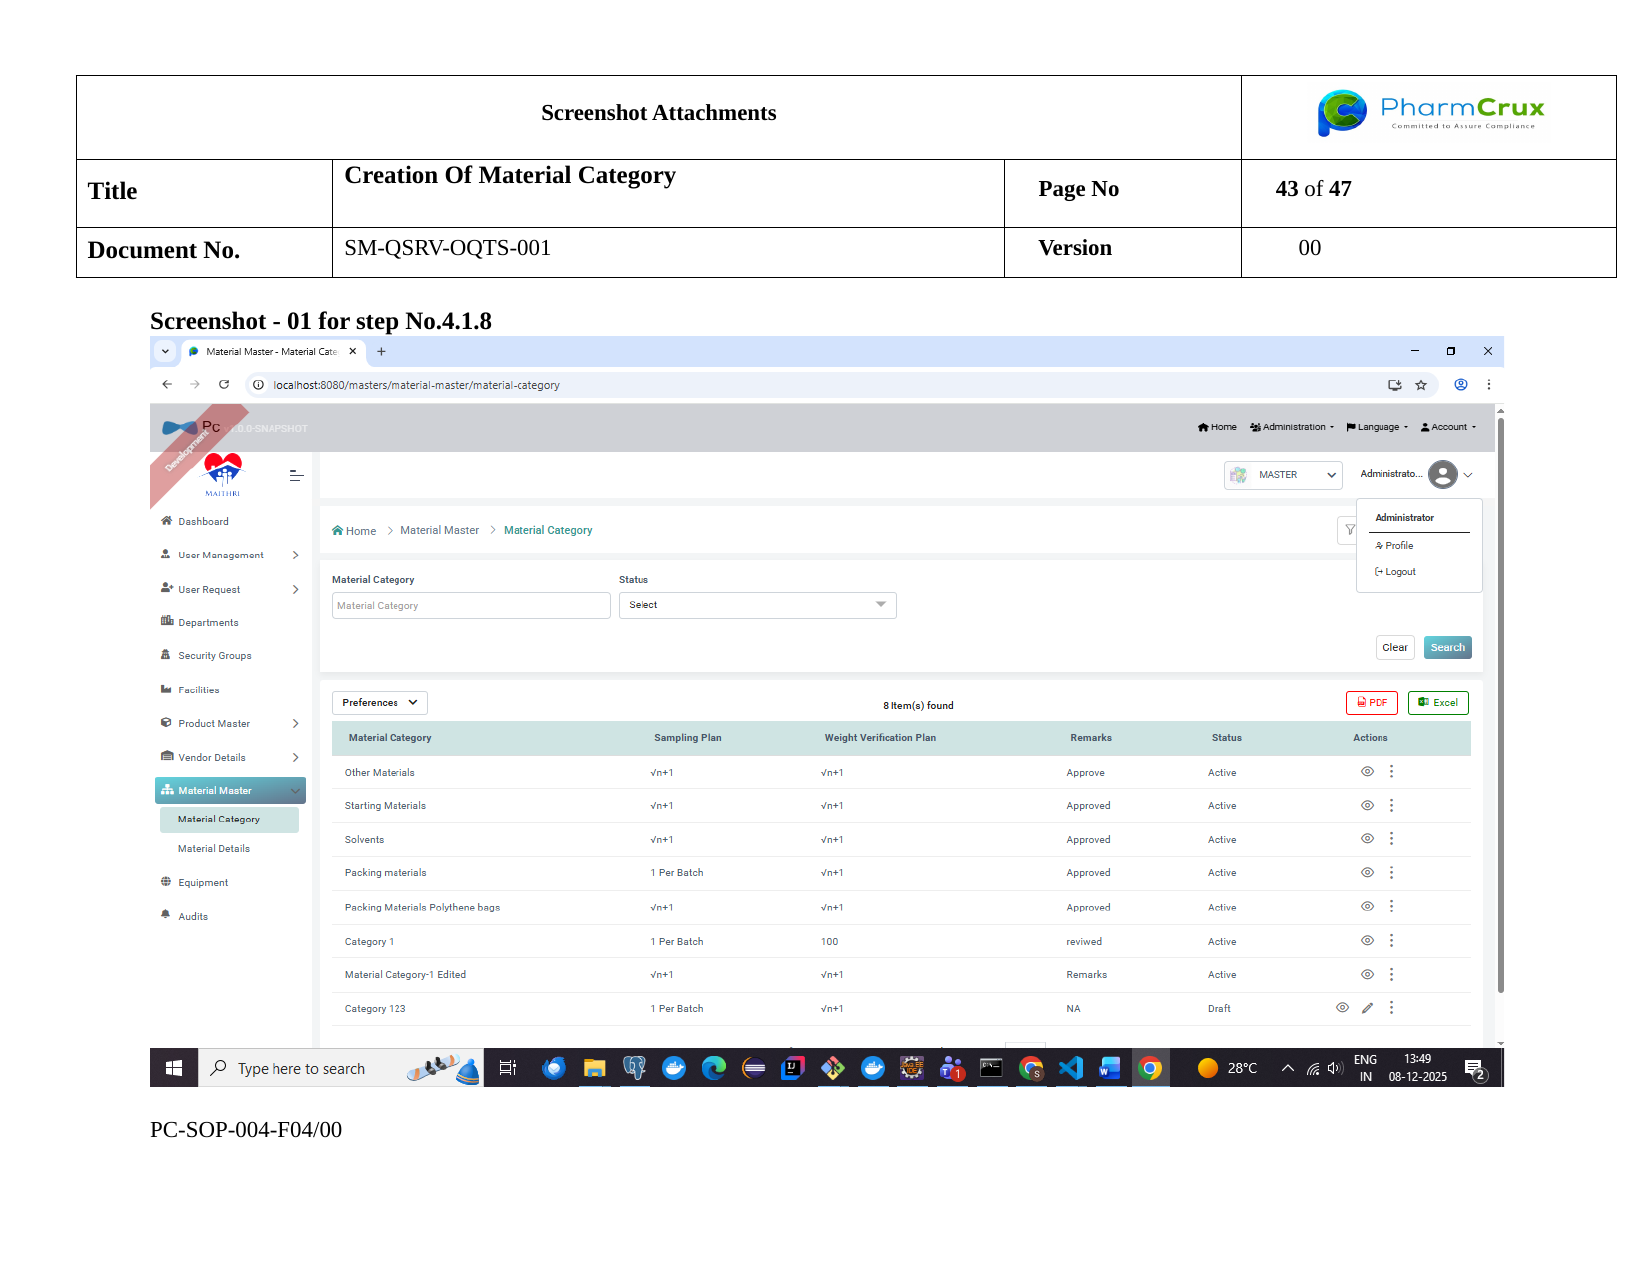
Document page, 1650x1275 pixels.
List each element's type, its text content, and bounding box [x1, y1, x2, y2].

text Screenshot - 01 for step No.4.1.8 [150, 306, 1500, 336]
picture [150, 336, 1505, 1087]
picture [1307, 82, 1551, 143]
